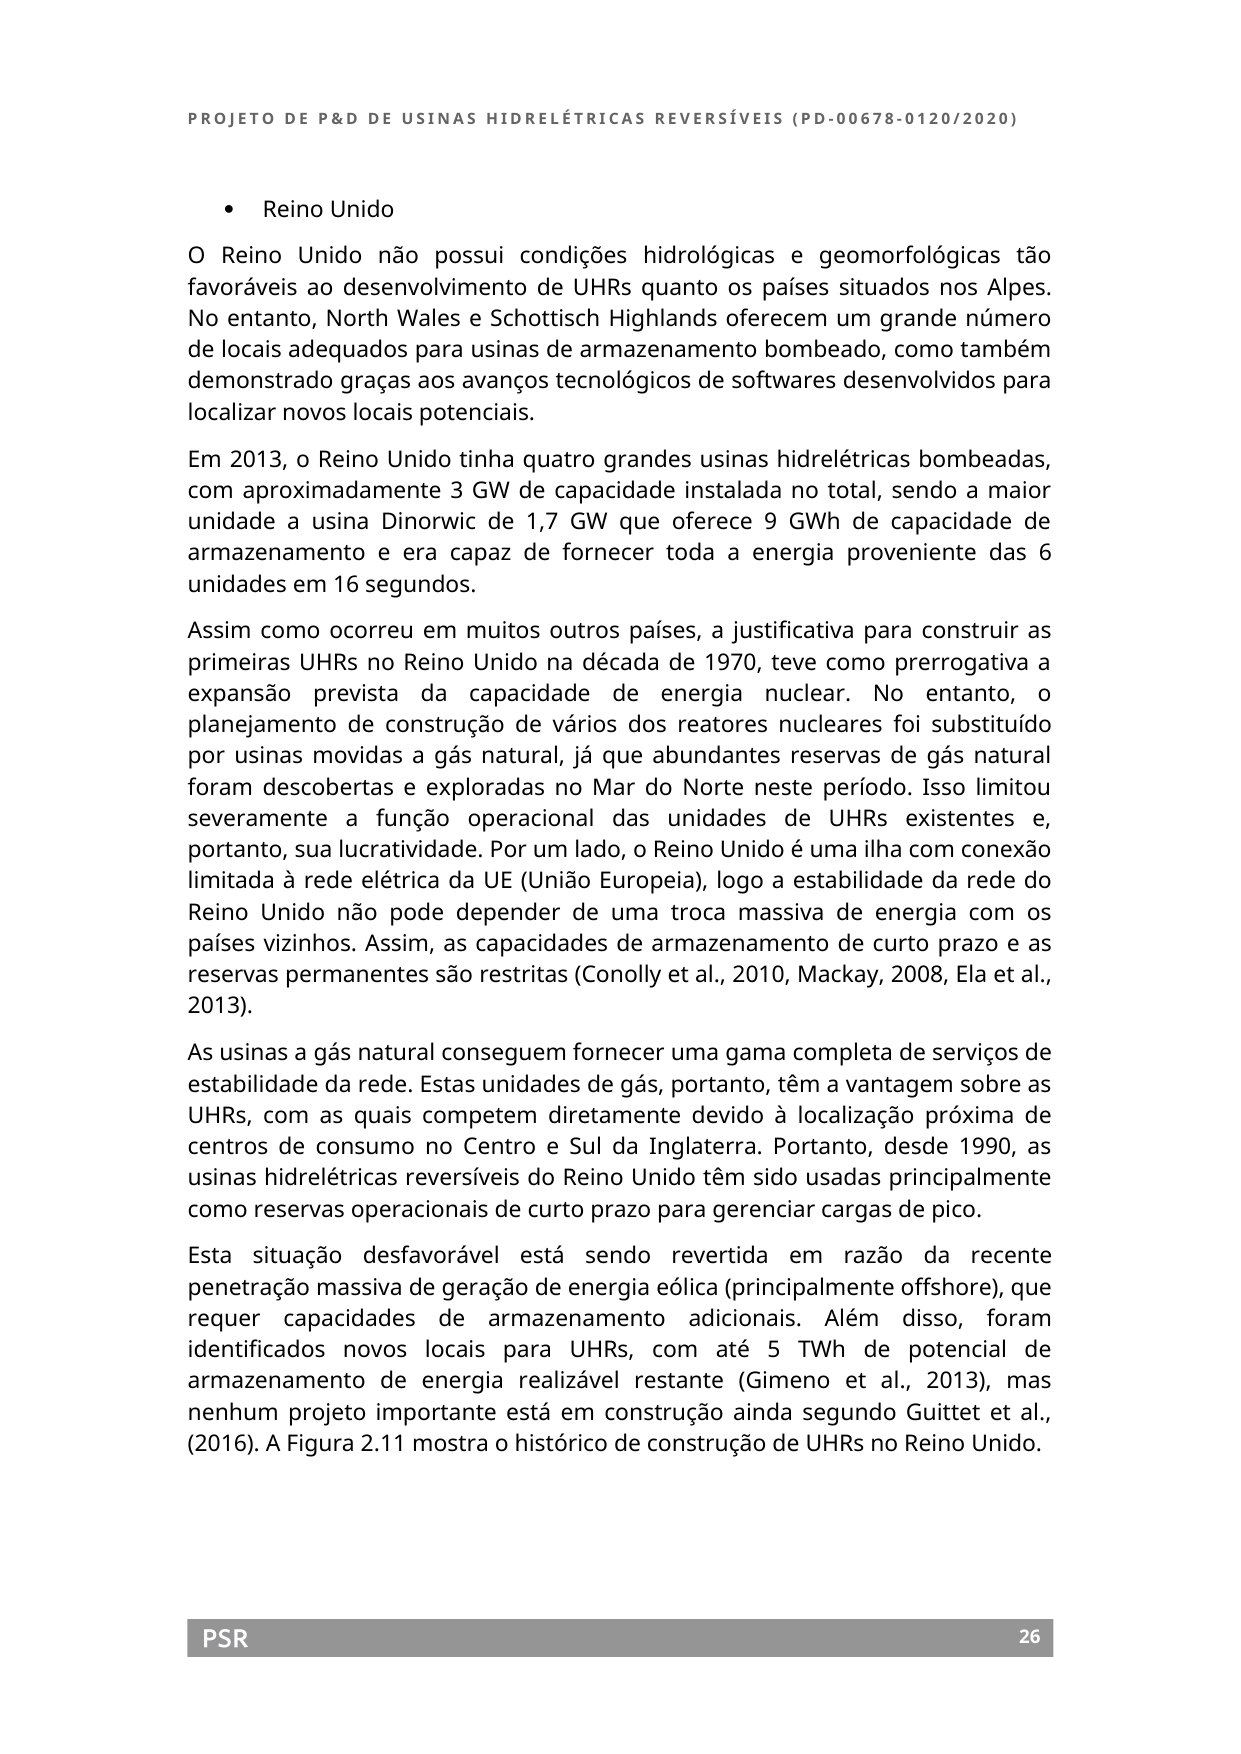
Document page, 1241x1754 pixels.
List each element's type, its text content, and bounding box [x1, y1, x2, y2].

text Esta situação desfavorável está sendo revertida em razão da recente penetração massiva de geração de energia eólica (principalmente offshore), que requer capacidades de armazenamento adicionais. Além disso, foram identificados novos locais para UHRs, com até 5 TWh de potencial de armazenamento de energia realizável restante (Gimeno et al., 2013), mas nenhum projeto importante está em construção ainda segundo Guittet et al., (2016). A Figura 2.11 mostra o histórico de construção de UHRs no Reino Unido. [187, 1239, 1053, 1458]
text As usinas a gás natural conseguem fornecer uma gama completa de serviços de estabilidade da rede. Estas unidades de gás, portanto, têm a vantagem sobre as UHRs, com as quais competem diretamente devido à localização próxima de centros de consumo no Centro e Sul da Inglaterra. Portanto, desde 1990, as usinas hidrelétricas reversíveis do Reino Unido têm sido usadas principalmente como reservas operacionais de curto prazo para gerenciar cargas de pico. [187, 1036, 1053, 1224]
text Em 2013, o Reino Unido tinha quatro grandes usinas hidrelétricas bombeadas, com aproximadamente 3 GW de capacidade instalada no total, sendo a maior unidade a usina Dinorwic de 1,7 GW que oferece 9 GWh de capacidade de armazenamento e era capaz de fornecer toda a energia proveniente das 6 unidades em 16 segundos. [187, 443, 1053, 599]
text O Reino Unido não possui condições hidrológicas e geomorfológicas tão favoráveis ao desenvolvimento de UHRs quanto os países situados nos Alpes. No entanto, North Wales e Schottisch Highlands oferecem um grande número de locais adequados para usinas de armazenamento bombeado, como também demonstrado graças aos avanços tecnológicos de softwares desenvolvidos para localizar novos locais potenciais. [187, 239, 1053, 427]
list Reino Unido [225, 193, 1053, 224]
picture [201, 1628, 250, 1649]
text Assim como ocorreu em muitos outros países, a justificativa para construir as primeiras UHRs no Reino Unido na década de 1970, teve como prerrogativa a expansão prevista da capacidade de energia nuclear. No entanto, o planejamento de construção de vários dos reatores nucleares foi substituído por usinas movidas a gás natural, já que abundantes reservas de gás natural foram descobertas e exploradas no Mar do Norte neste período. Isso limitou severamente a função operacional das unidades de UHRs existentes e, portanto, sua lucratividade. Por um lado, o Reino Unido é uma ilha com conexão limitada à rede elétrica da UE (União Europeia), logo a estabilidade da rede do Reino Unido não pode depender de uma troca massiva de energia com os países vizinhos. Assim, as capacidades de armazenamento de curto prazo e as reservas permanentes são restritas (Conolly et al., 2010, Mackay, 2008, Ela et al., 2013). [187, 614, 1053, 1021]
